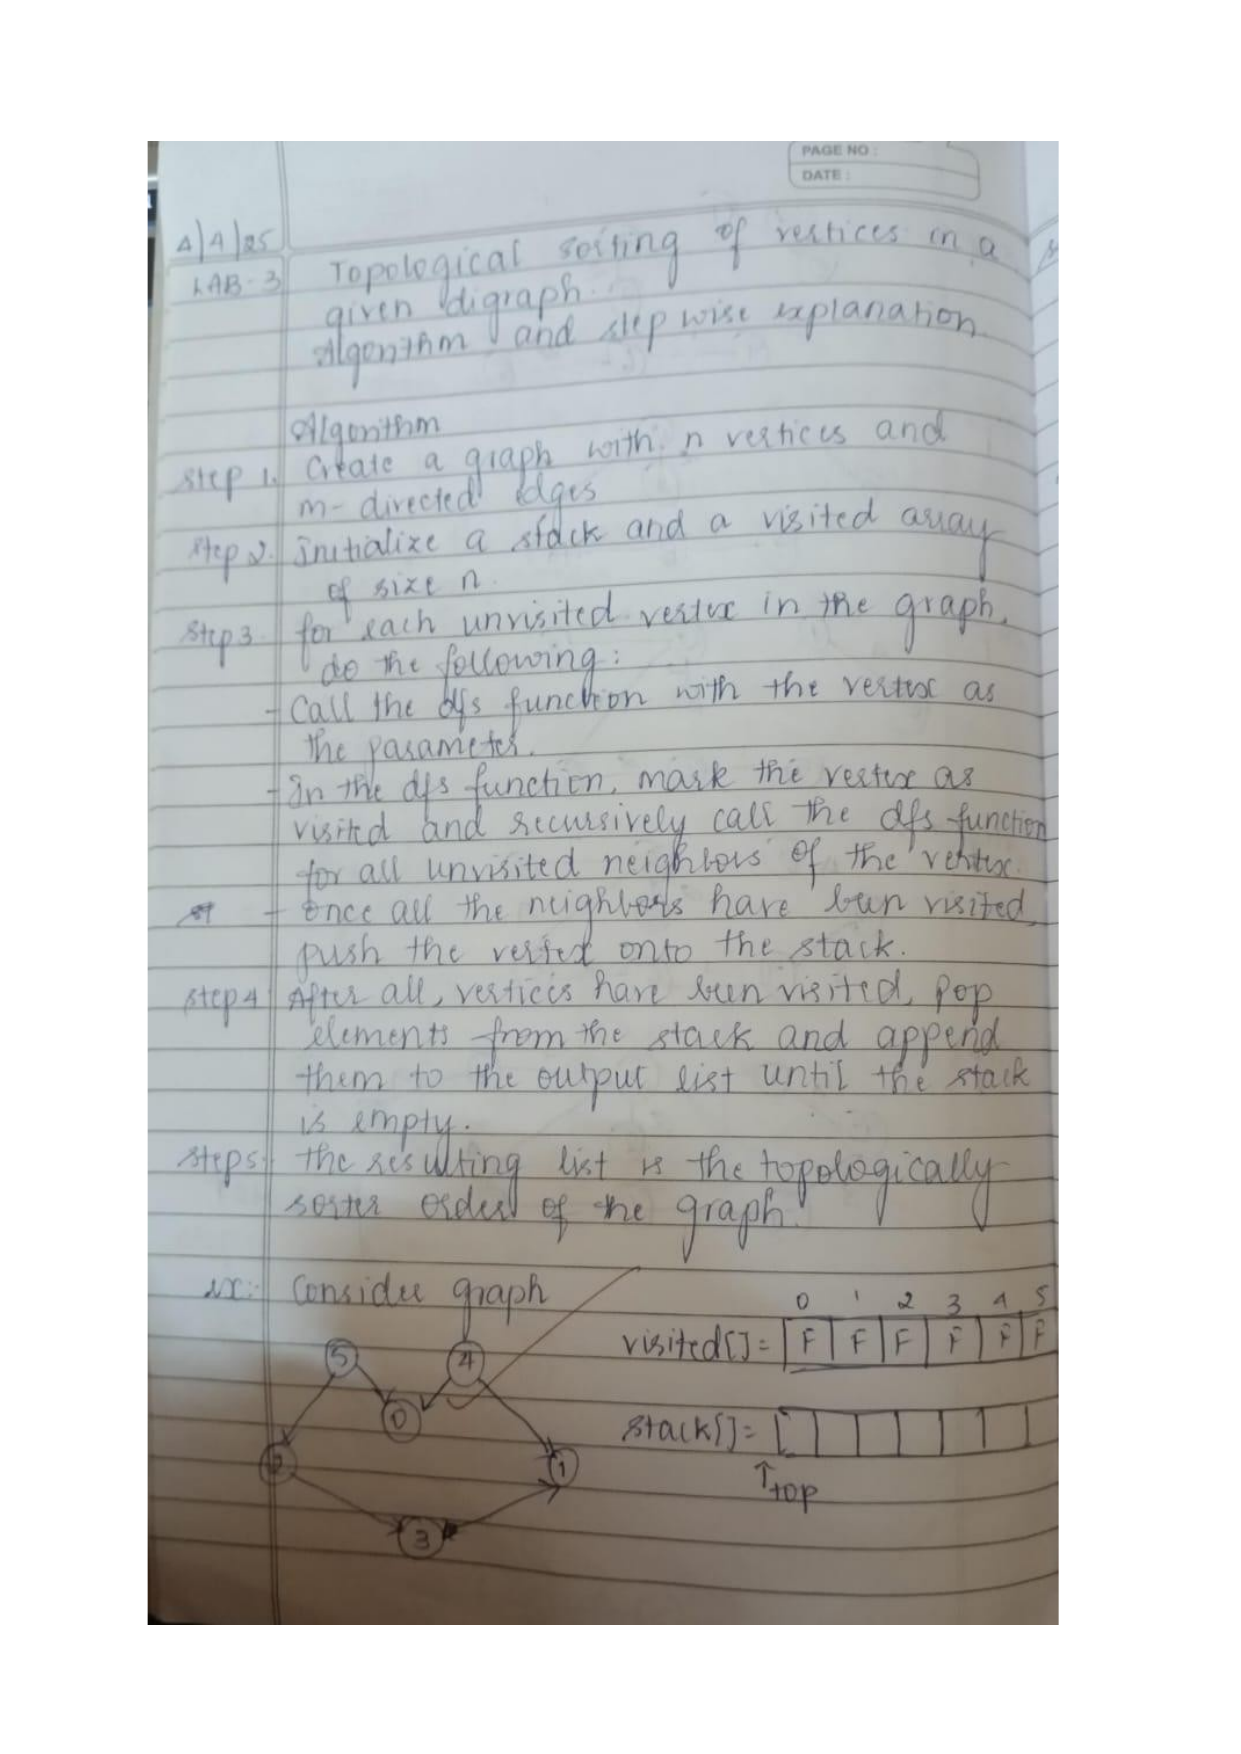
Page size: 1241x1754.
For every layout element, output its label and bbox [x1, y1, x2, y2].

picture [147, 141, 1059, 1625]
